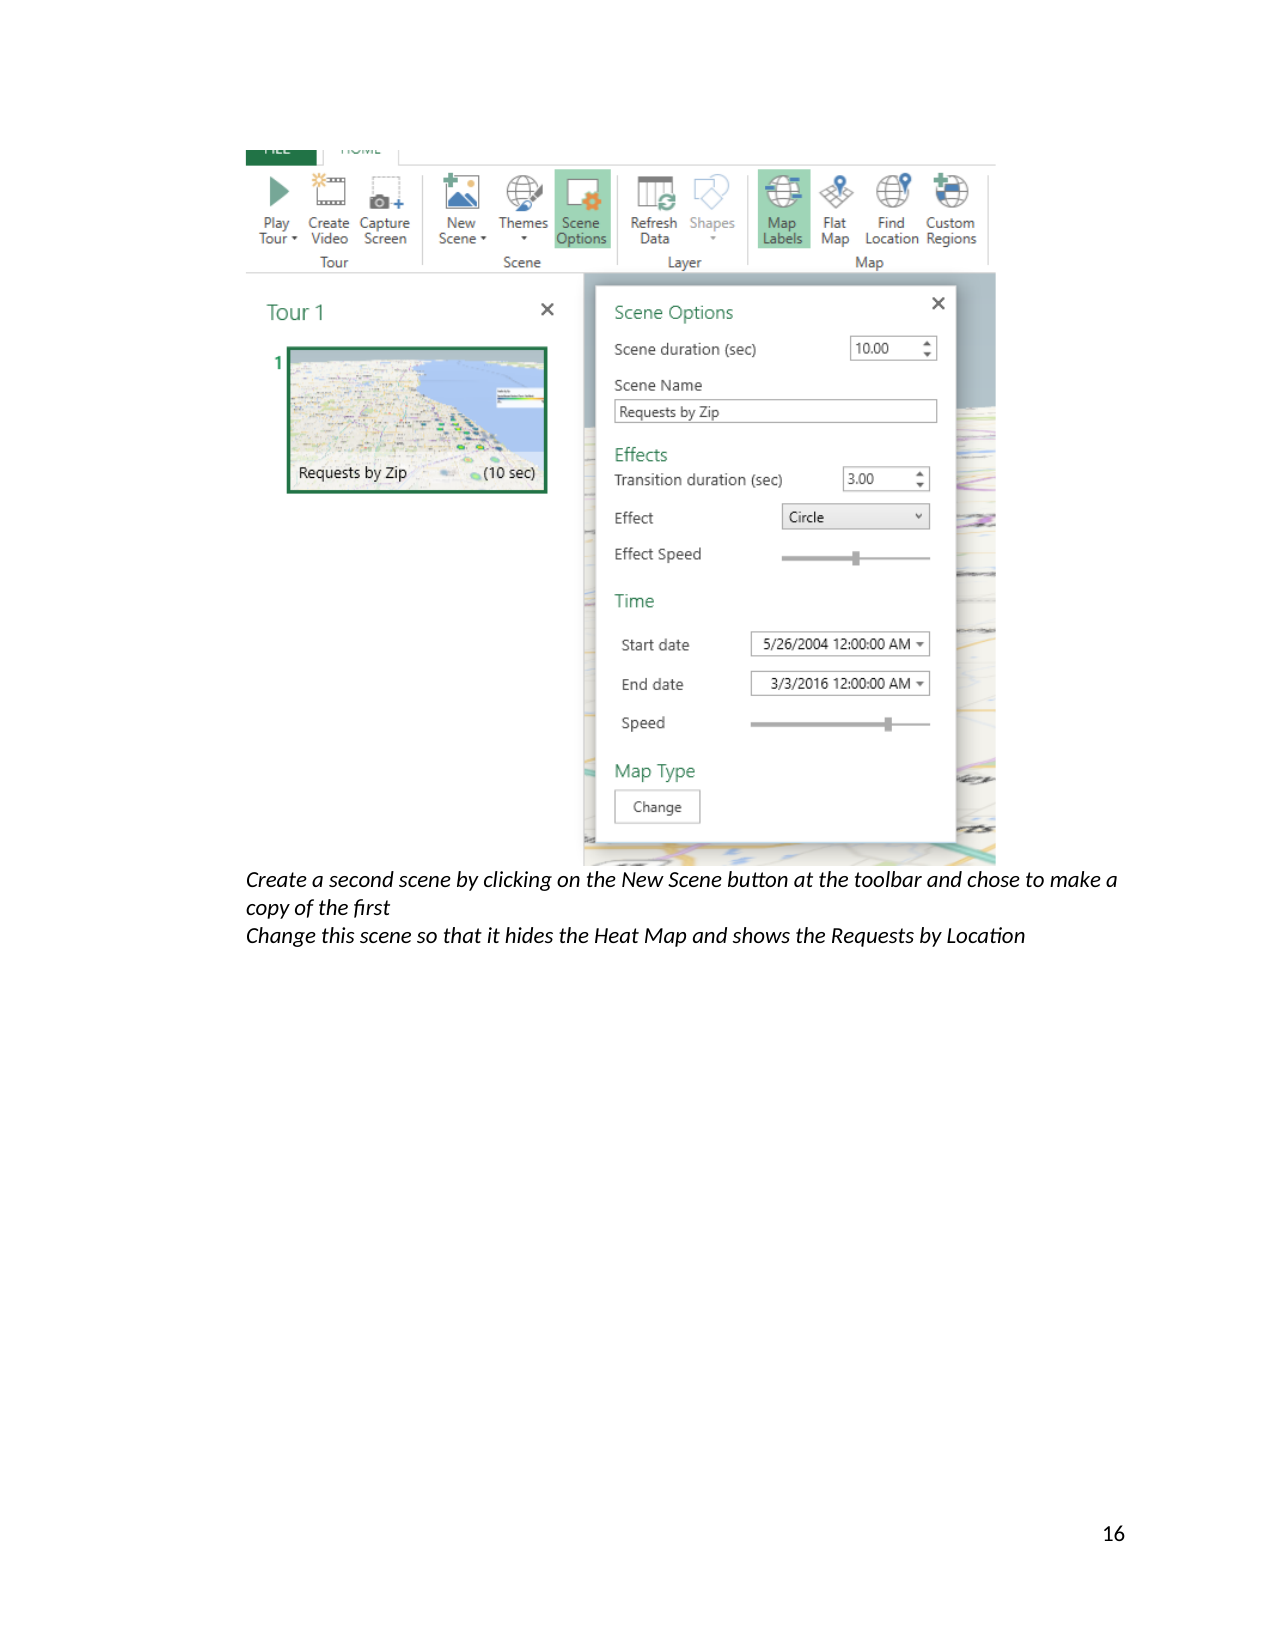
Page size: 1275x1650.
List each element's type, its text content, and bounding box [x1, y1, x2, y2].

text Change this scene so that it hides the Heat Map and shows the Requests by Location [246, 921, 1125, 949]
text Create a second scene by clicking on the New Scene button at the toolbar and chose to make a copy of the first [246, 865, 1125, 921]
picture [245, 150, 996, 866]
